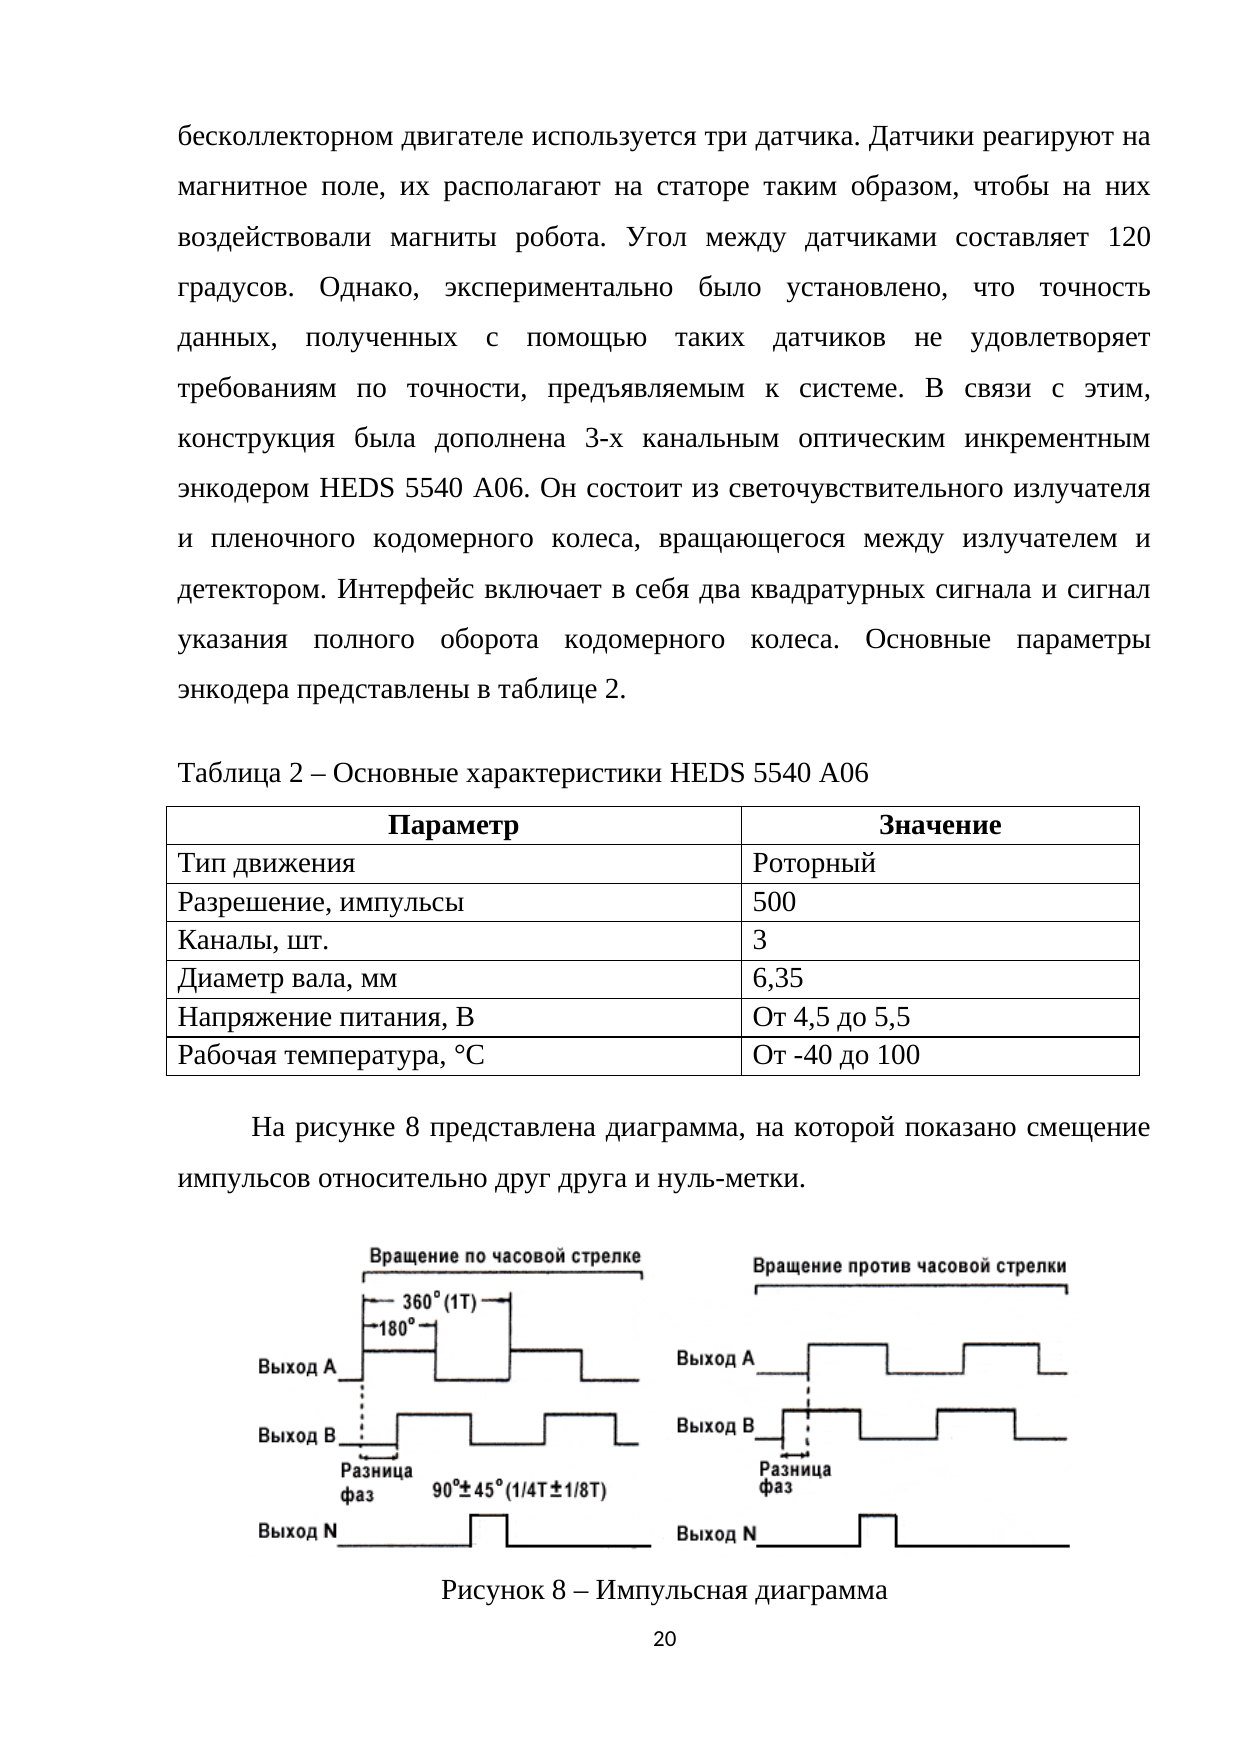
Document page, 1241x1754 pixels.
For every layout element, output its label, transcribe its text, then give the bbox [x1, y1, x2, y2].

table_cell Диаметр вала, мм [167, 961, 741, 998]
table_cell Тип движения [167, 845, 741, 883]
table_cell Рабочая температура, °С [167, 1038, 741, 1075]
list На рисунке 8 представлена диаграмма, на которой показано смещение импульсов относительно друг друга и нуль-метки. [177, 1109, 1152, 1193]
table_cell 6,35 [742, 961, 1139, 998]
table_cell От -40 до 100 [742, 1038, 1139, 1075]
list Рисунок 8 – Импульсная диаграмма [177, 1572, 1152, 1606]
table_cell Роторный [742, 845, 1139, 883]
table_cell Разрешение, импульсы [167, 884, 741, 921]
table_cell Напряжение питания, В [167, 999, 741, 1036]
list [177, 118, 1152, 705]
table_cell 3 [742, 922, 1139, 959]
table_header Значение [742, 807, 1139, 844]
picture [244, 1243, 1084, 1559]
list Таблица 2 – Основные характеристики HEDS 5540 A06 [177, 755, 1152, 789]
table_header Параметр [167, 807, 741, 844]
table_cell 500 [742, 884, 1139, 921]
table_cell Каналы, шт. [167, 922, 741, 959]
table_cell От 4,5 до 5,5 [742, 999, 1139, 1036]
